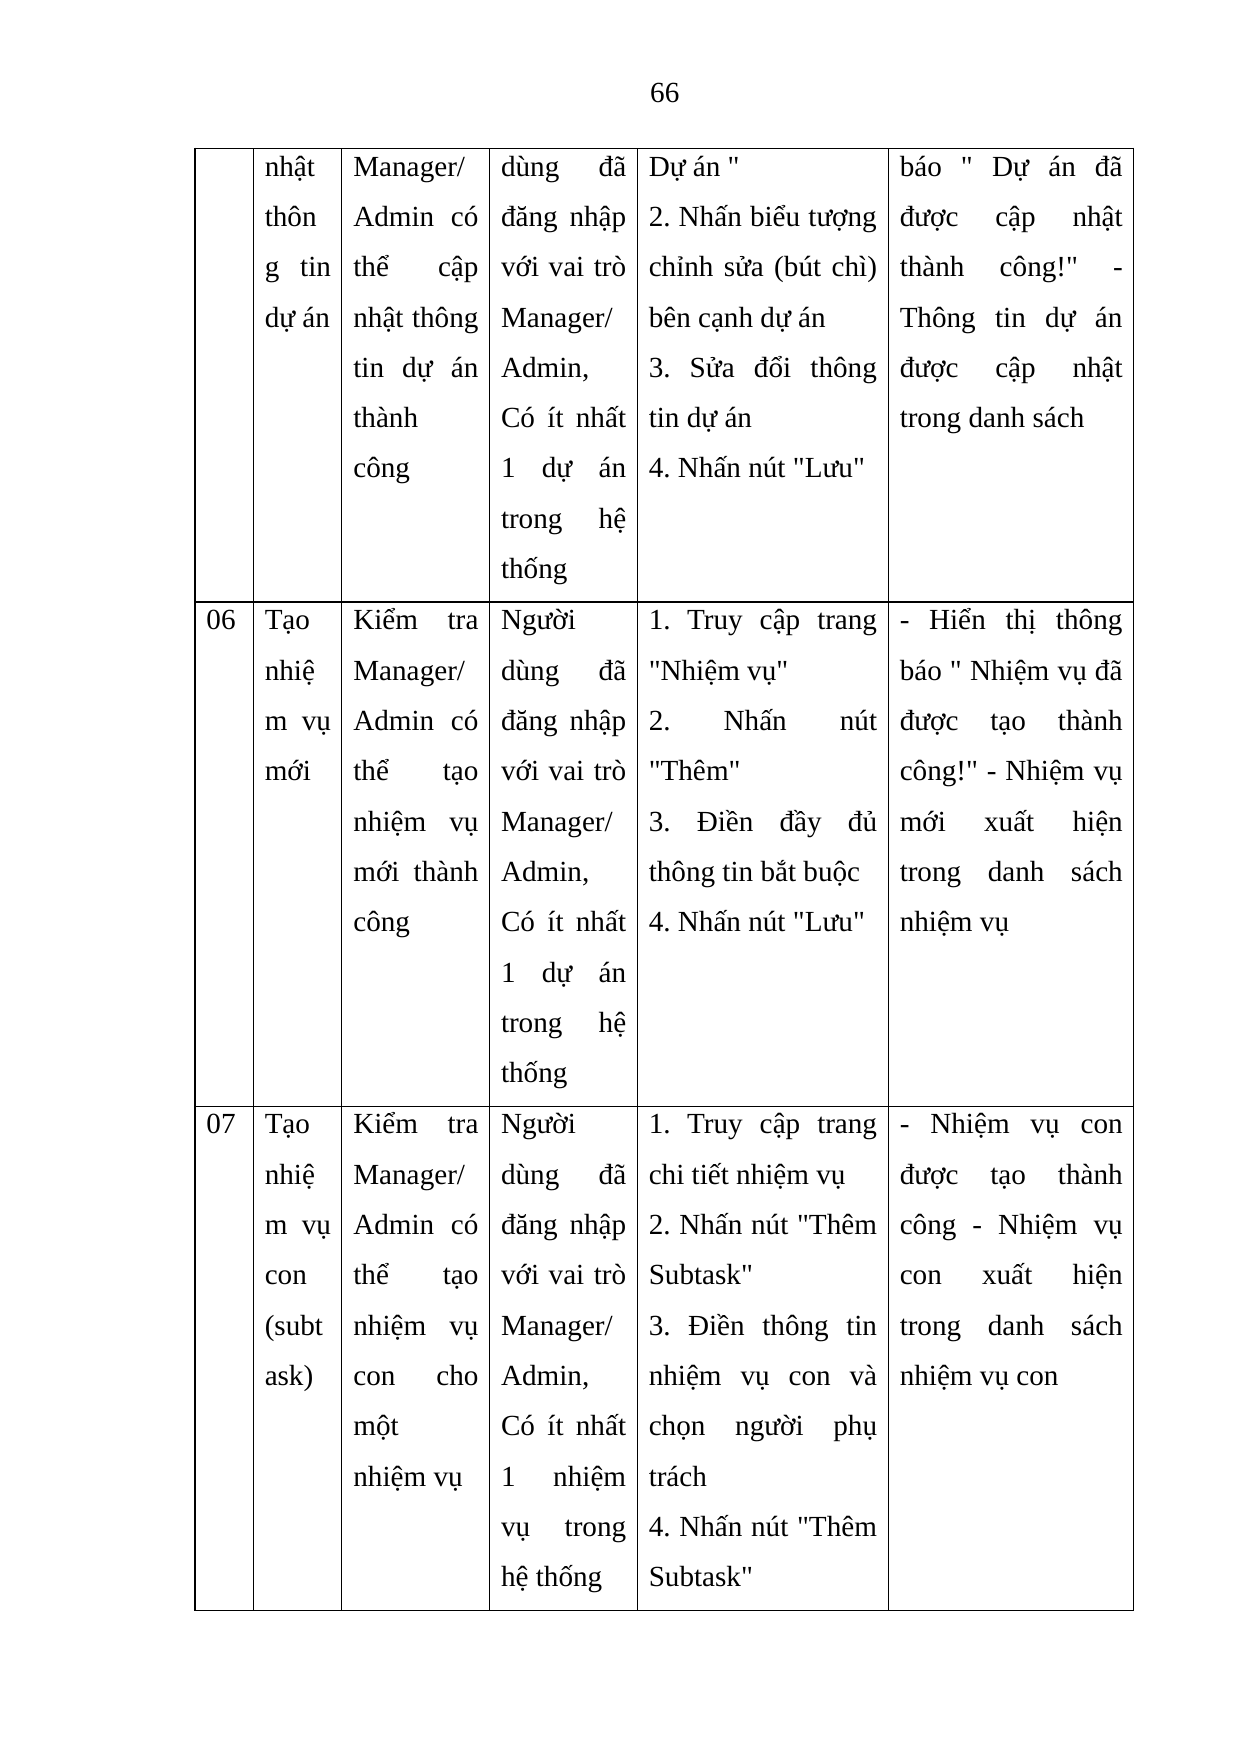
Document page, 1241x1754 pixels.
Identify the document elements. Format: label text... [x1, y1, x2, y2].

table_cell Người dùng đã đăng nhập với vai trò Manager/Admin, Có ít nhất 1 nhiệm vụ trong hệ thống [490, 1107, 637, 1609]
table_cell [638, 149, 888, 601]
table_cell 1. Truy cập trang chi tiết nhiệm vụ 2. Nhấn nút "Thêm Subtask" 3. Điền thông tin nhiệm vụ con và chọn người phụ trách 4. Nhấn nút "Thêm Subtask" [638, 1107, 888, 1609]
table_cell - Nhiệm vụ con được tạo thành công - Nhiệm vụ con xuất hiện trong danh sách nhiệm vụ con [889, 1107, 1133, 1609]
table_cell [254, 149, 341, 601]
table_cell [342, 149, 489, 601]
table_cell 06 [196, 603, 253, 1106]
table_cell 1. Truy cập trang "Nhiệm vụ" 2. Nhấn nút "Thêm" 3. Điền đầy đủ thông tin bắt buộc 4. Nhấn nút "Lưu" [638, 603, 888, 1106]
table_cell Tạo nhiệm vụ mới [254, 603, 341, 1106]
table_cell - Hiển thị thông báo " Nhiệm vụ đã được tạo thành công!" - Nhiệm vụ mới xuất hiện trong danh sách nhiệm vụ [889, 603, 1133, 1106]
table_cell 07 [196, 1107, 253, 1609]
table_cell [889, 149, 1133, 601]
table_cell Người dùng đã đăng nhập với vai trò Manager/Admin, Có ít nhất 1 dự án trong hệ thống [490, 603, 637, 1106]
table_cell Tạo nhiệm vụ con (subtask) [254, 1107, 341, 1609]
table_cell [490, 149, 637, 601]
table_cell 05 [196, 149, 253, 601]
table_cell Kiểm tra Manager/Admin có thể tạo nhiệm vụ mới thành công [342, 603, 489, 1106]
table_cell Kiểm tra Manager/Admin có thể tạo nhiệm vụ con cho một nhiệm vụ [342, 1107, 489, 1609]
